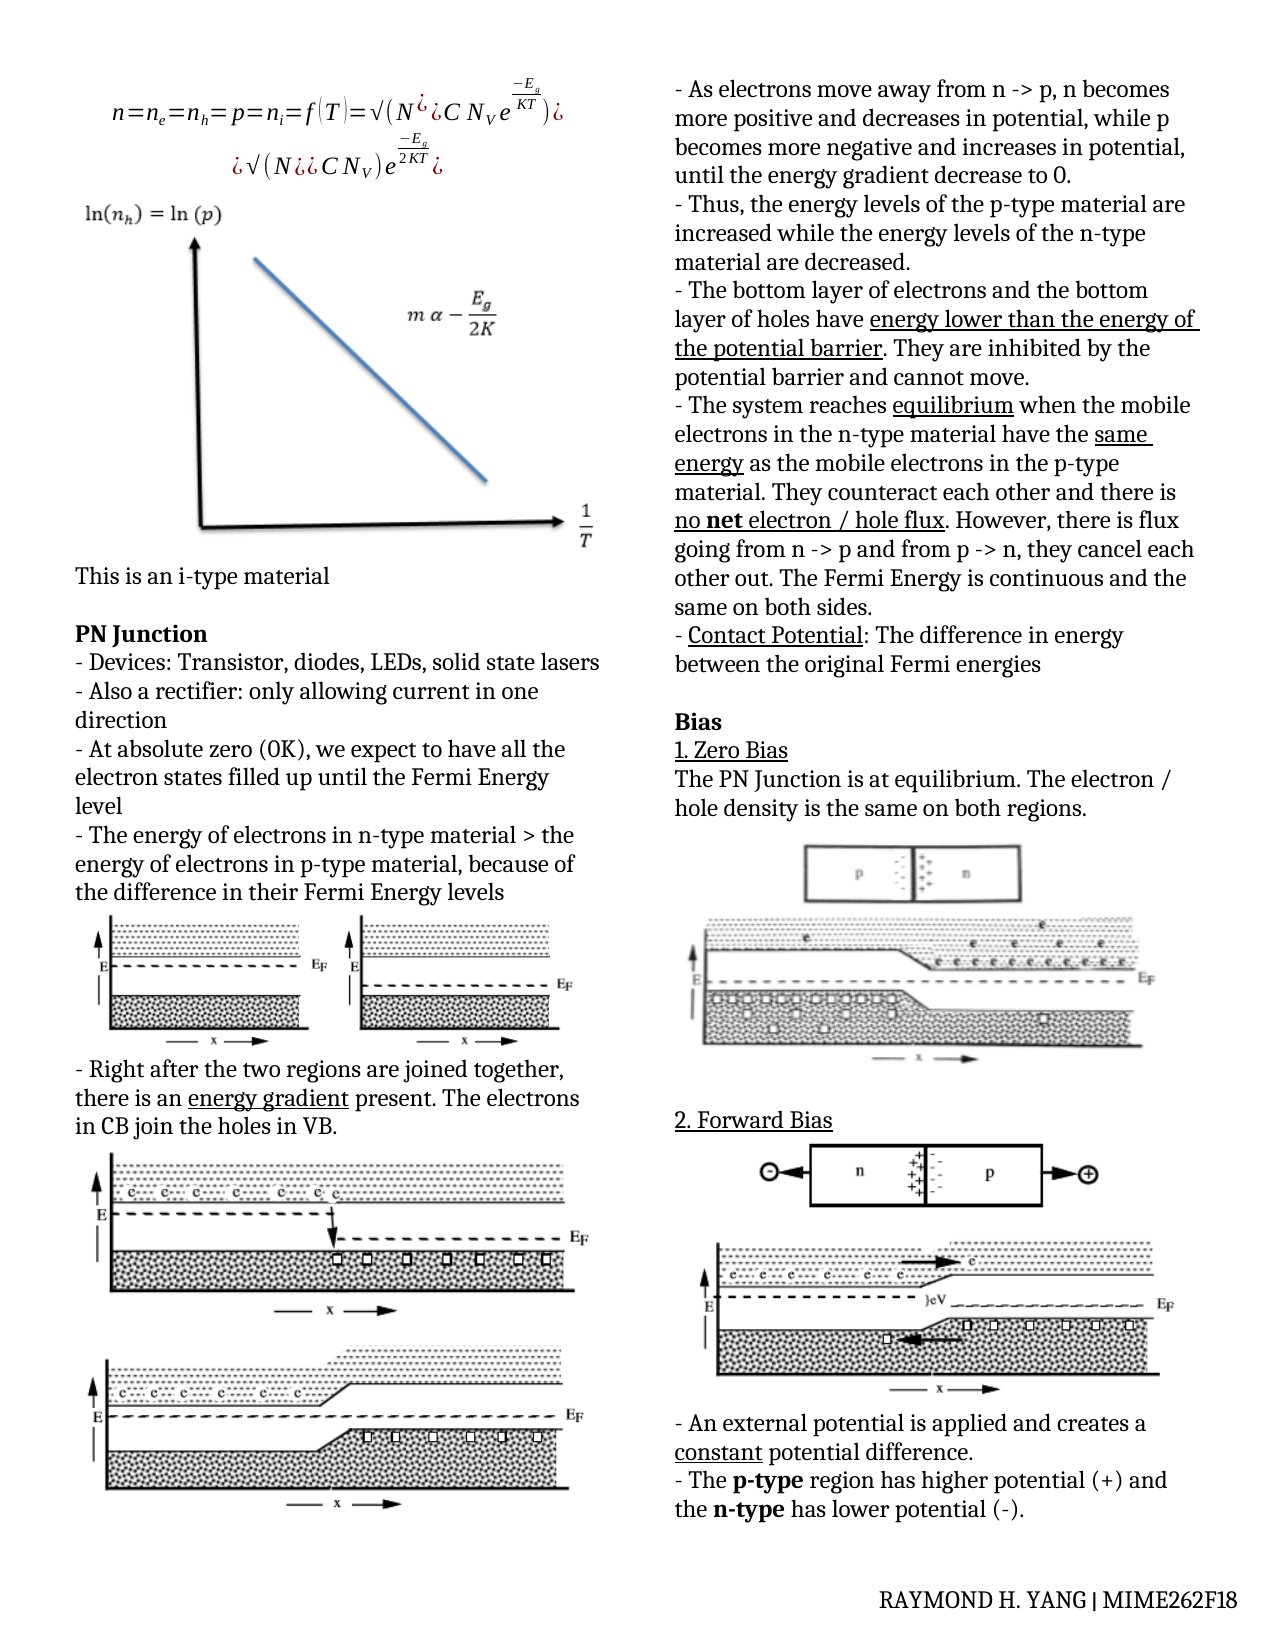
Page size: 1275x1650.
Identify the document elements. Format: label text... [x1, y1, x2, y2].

text PN Junction [75, 619, 601, 648]
text Bias [674, 707, 1200, 736]
text The PN Junction is at equilibrium. The electron / hole density is the same on both regions. [674, 765, 1200, 822]
picture [75, 182, 601, 562]
text - As electrons move away from n -> p, n becomes more positive and decreases in potential, while p becomes more negative and increases in potential, until the energy gradient decrease to 0. [674, 75, 1200, 190]
text 2. Forward Bias [674, 1106, 1200, 1134]
text - The energy of electrons in n-type material > the energy of electrons in p-type material, because of the difference in their Fermi Energy levels [75, 821, 601, 907]
picture [674, 1134, 1200, 1409]
text This is an i-type material [75, 562, 601, 591]
text - The system reaches equilibrium when the mobile electrons in the n-type material have the same energy as the mobile electrons in the p-type material. They counteract each other and there is no net electron / hole flux. However, there is flux going from n -> p and from p -> n, they cancel each other out. The Fermi Energy is continuous and the same on both sides. [674, 391, 1200, 621]
picture [75, 1141, 601, 1525]
text - Right after the two regions are joined together, there is an energy gradient present. The electrons in CB join the holes in VB. [75, 1055, 601, 1141]
text - Contact Potential: The difference in energy between the original Fermi energies [674, 621, 1200, 679]
text - The bottom layer of electrons and the bottom layer of holes have energy lower than the energy of the potential barrier. They are inhibited by the potential barrier and cannot move. [674, 276, 1200, 391]
text - Also a rectifier: only allowing current in one direction [75, 677, 601, 734]
text - The p-type region has higher potential (+) and the n-type has lower potential (-). [674, 1466, 1200, 1524]
text 1. Zero Bias [674, 736, 1200, 765]
text - Devices: Transistor, diodes, LEDs, solid state lasers [75, 648, 601, 677]
text - Thus, the energy levels of the p-type material are increased while the energy levels of the n-type material are decreased. [674, 190, 1200, 276]
text - At absolute zero (0K), we expect to have all the electron states filled up until the Fermi Energy level [75, 734, 601, 821]
picture [75, 907, 601, 1055]
picture [674, 822, 1173, 1078]
text - An external potential is applied and creates a constant potential difference. [674, 1409, 1200, 1466]
